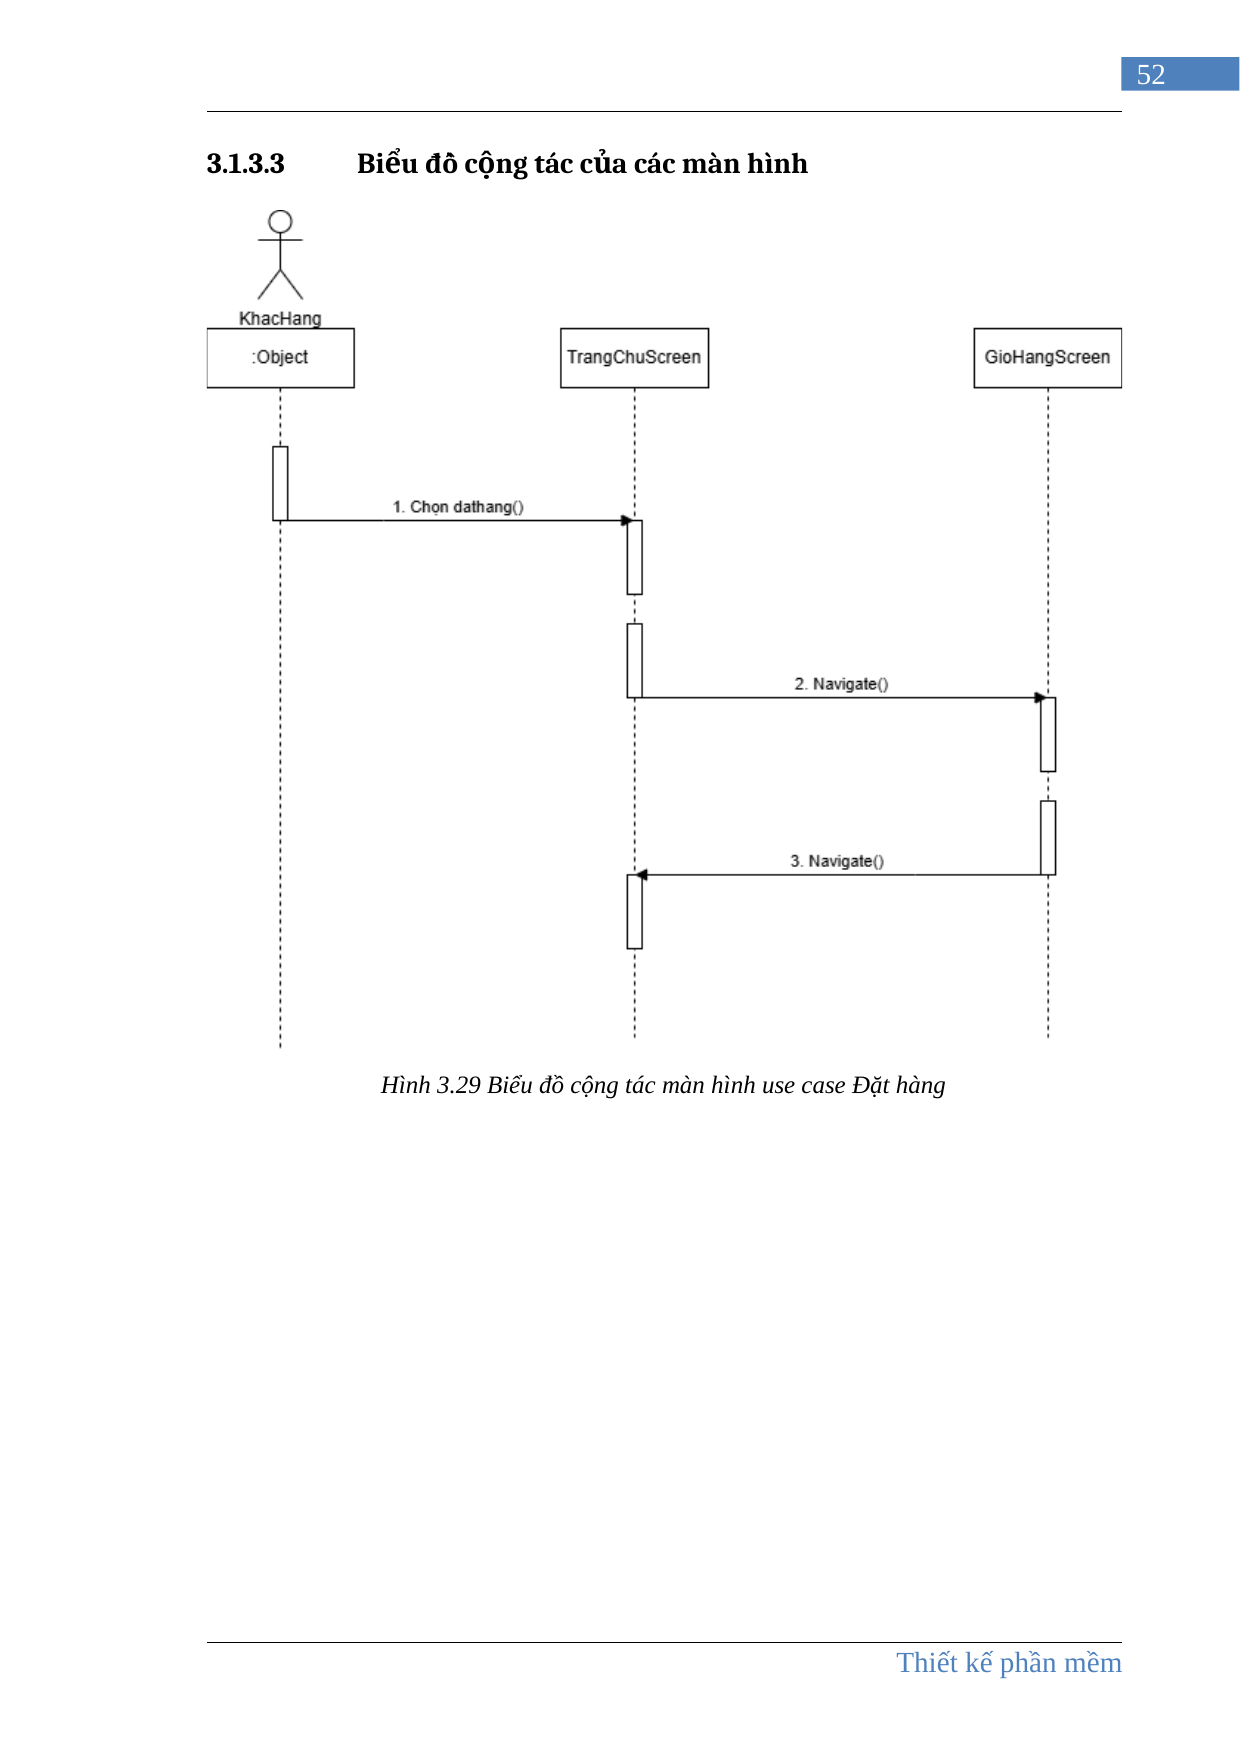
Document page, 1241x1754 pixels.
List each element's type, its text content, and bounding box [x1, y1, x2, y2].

subtitle Biểu đồ cộng tác của các màn hình [207, 148, 1122, 181]
picture [206, 210, 1123, 1053]
